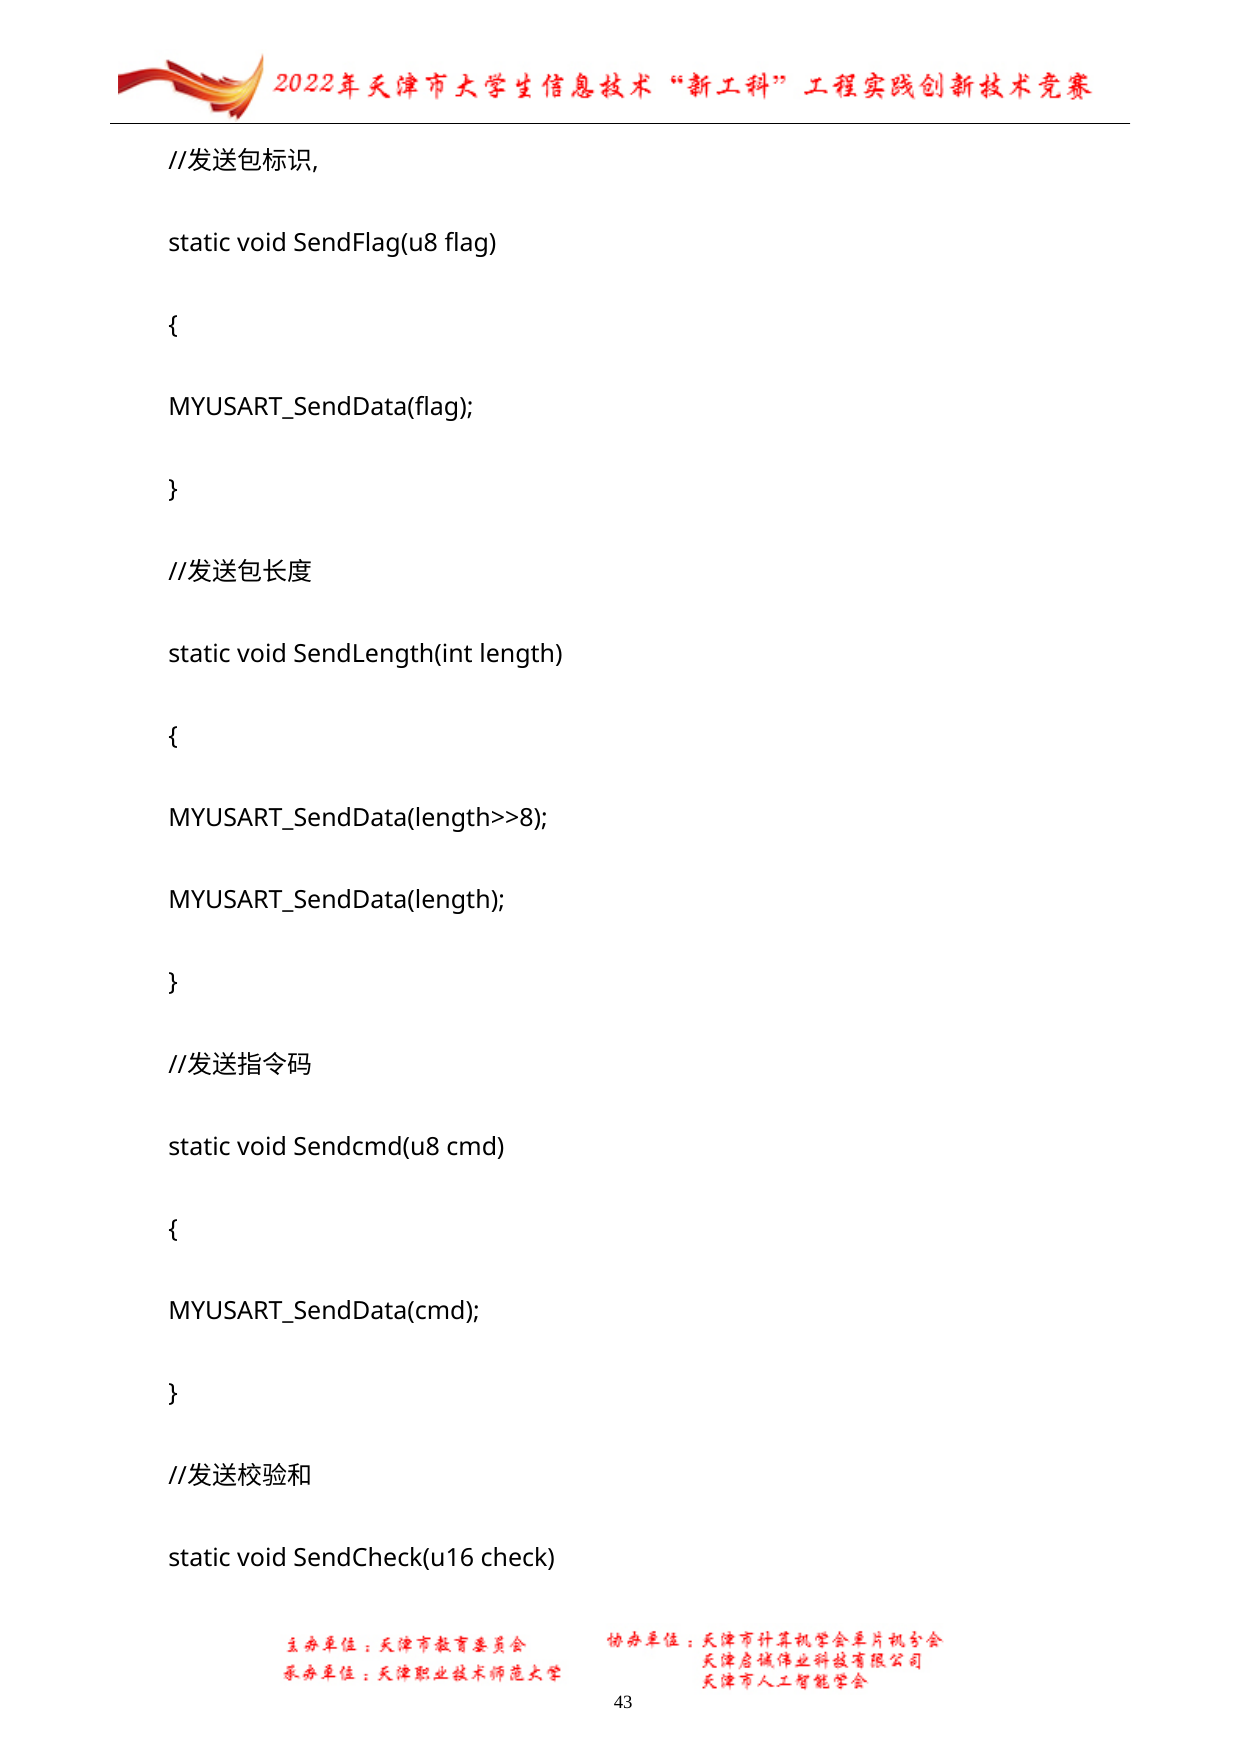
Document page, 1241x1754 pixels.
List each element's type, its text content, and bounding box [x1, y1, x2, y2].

text MYUSART_SendData(length); [118, 866, 1122, 931]
text MYUSART_SendData(length>>8); [118, 784, 1122, 849]
text static void SendFlag(u8 flag) [118, 209, 1122, 274]
text MYUSART_SendData(cmd); [118, 1277, 1122, 1342]
text } [118, 455, 1122, 520]
text } [118, 1359, 1122, 1424]
text //发送指令码 [118, 1030, 1122, 1095]
text static void SendLength(int length) [118, 620, 1122, 685]
text } [118, 948, 1122, 1013]
picture [118, 1623, 1122, 1695]
text { [118, 702, 1122, 767]
text MYUSART_SendData(flag); [118, 373, 1122, 438]
text static void Sendcmd(u8 cmd) [118, 1113, 1122, 1178]
picture [118, 49, 1122, 122]
text static void SendCheck(u16 check) [118, 1524, 1122, 1589]
text //发送校验和 [118, 1441, 1122, 1506]
text //发送包长度 [118, 537, 1122, 602]
text { [118, 1195, 1122, 1260]
text //发送包标识, [118, 126, 1122, 191]
text { [118, 291, 1122, 356]
